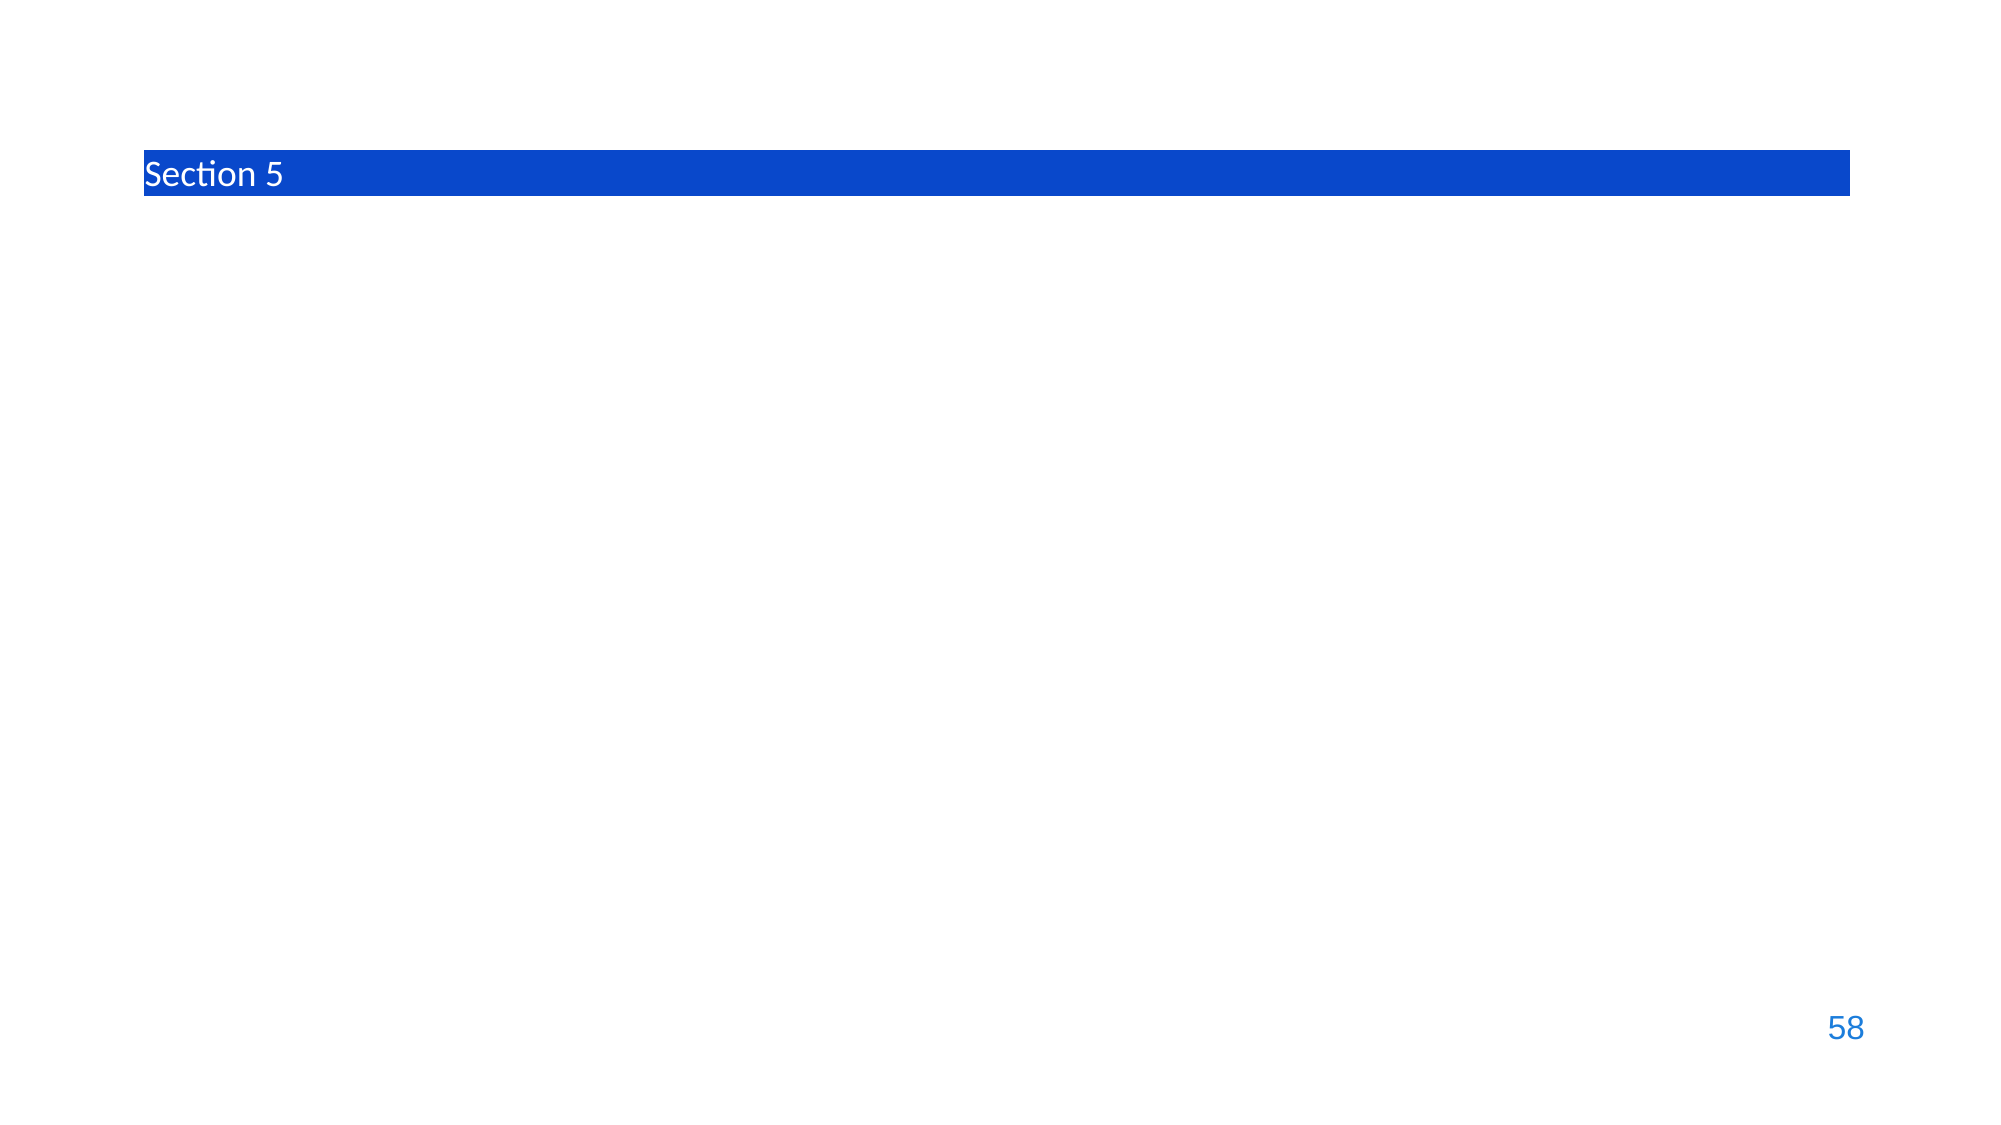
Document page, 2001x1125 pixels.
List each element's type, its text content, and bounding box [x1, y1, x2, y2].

text Section 5 [144, 150, 1850, 196]
